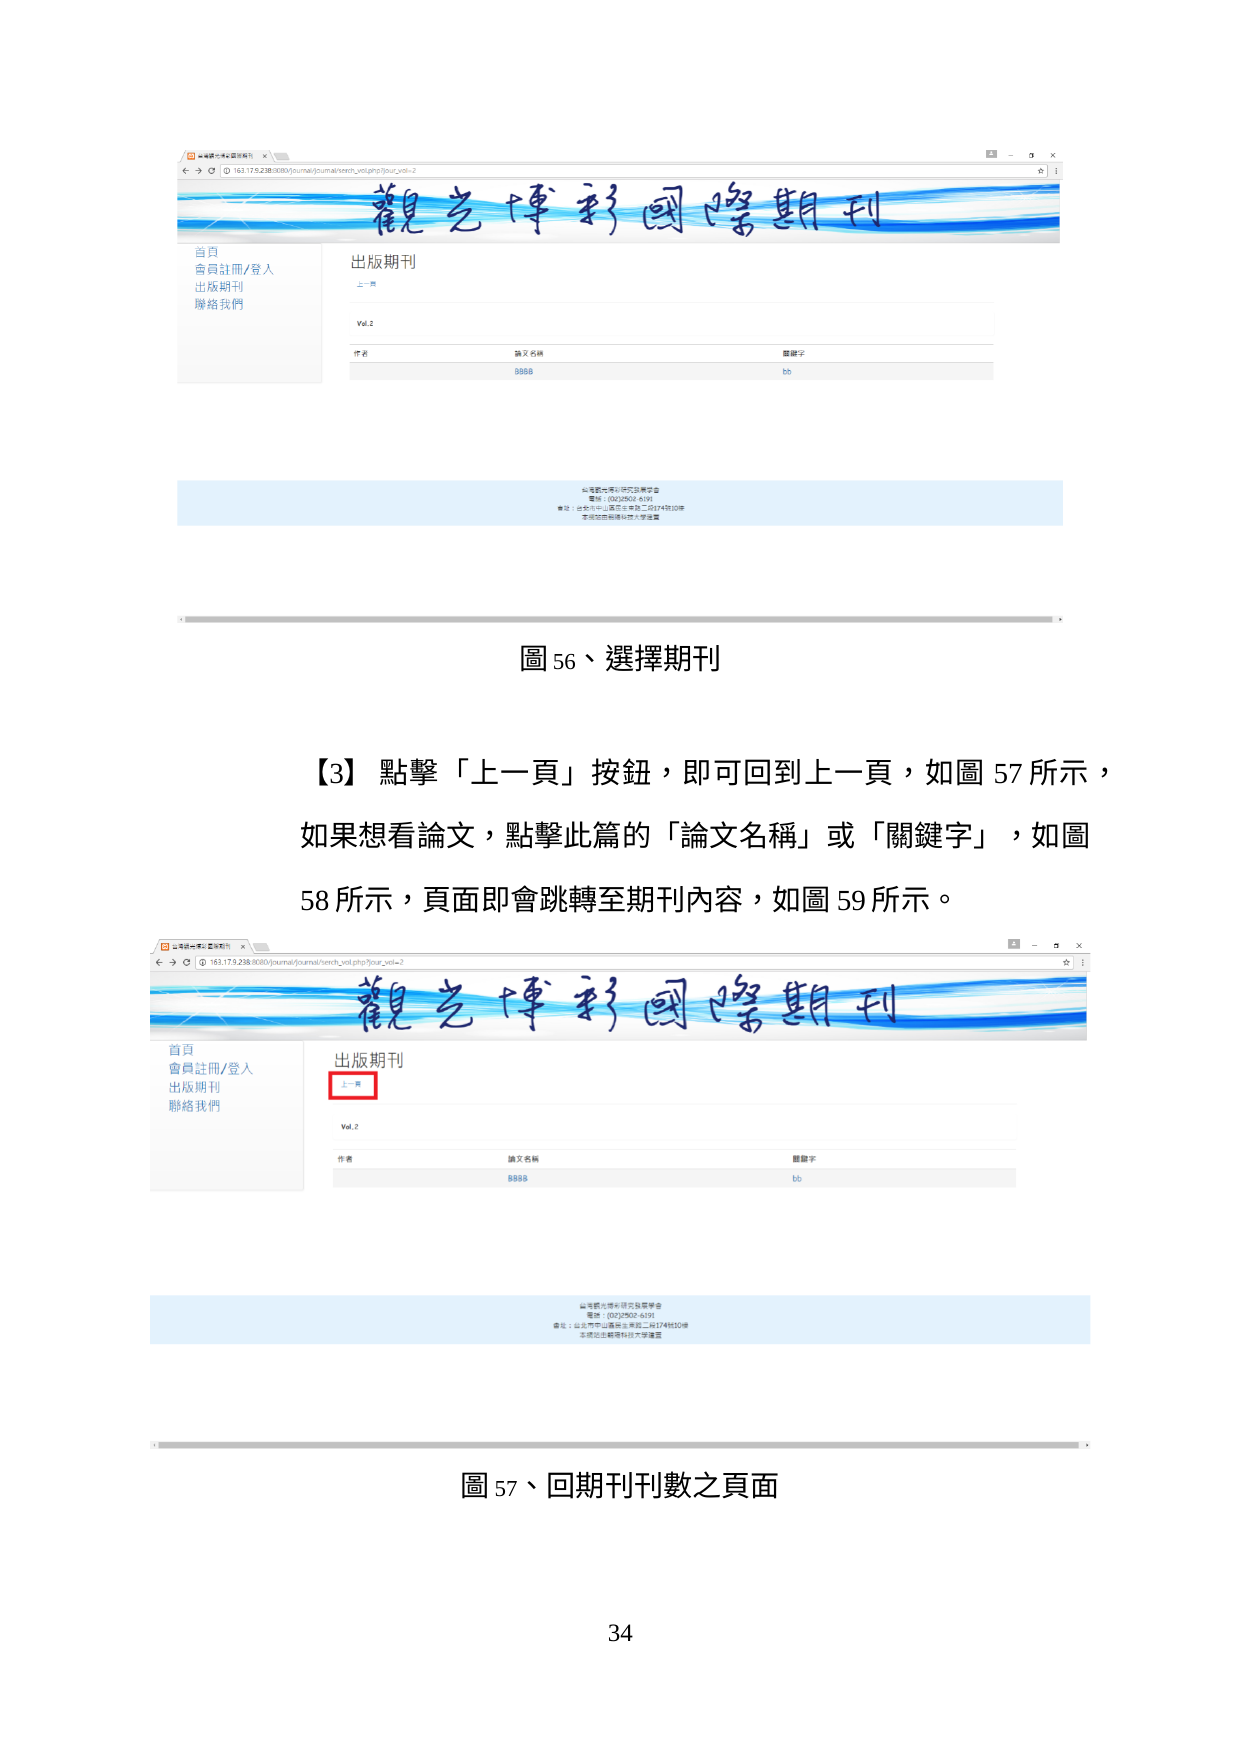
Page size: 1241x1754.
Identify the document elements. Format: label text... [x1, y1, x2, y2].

list 點擊「上一頁」按鈕，即可回到上一頁，如圖57所示，如果想看論文，點擊此篇的「論文名稱」或「關鍵字」，如圖58所示，頁面即會跳轉至期刊內容，如圖59所示。 [300, 749, 1090, 918]
picture [150, 939, 1091, 1449]
picture [177, 150, 1063, 623]
text 圖56、選擇期刊 [150, 636, 1090, 678]
text 圖57、回期刊刊數之頁面 [150, 1462, 1090, 1504]
